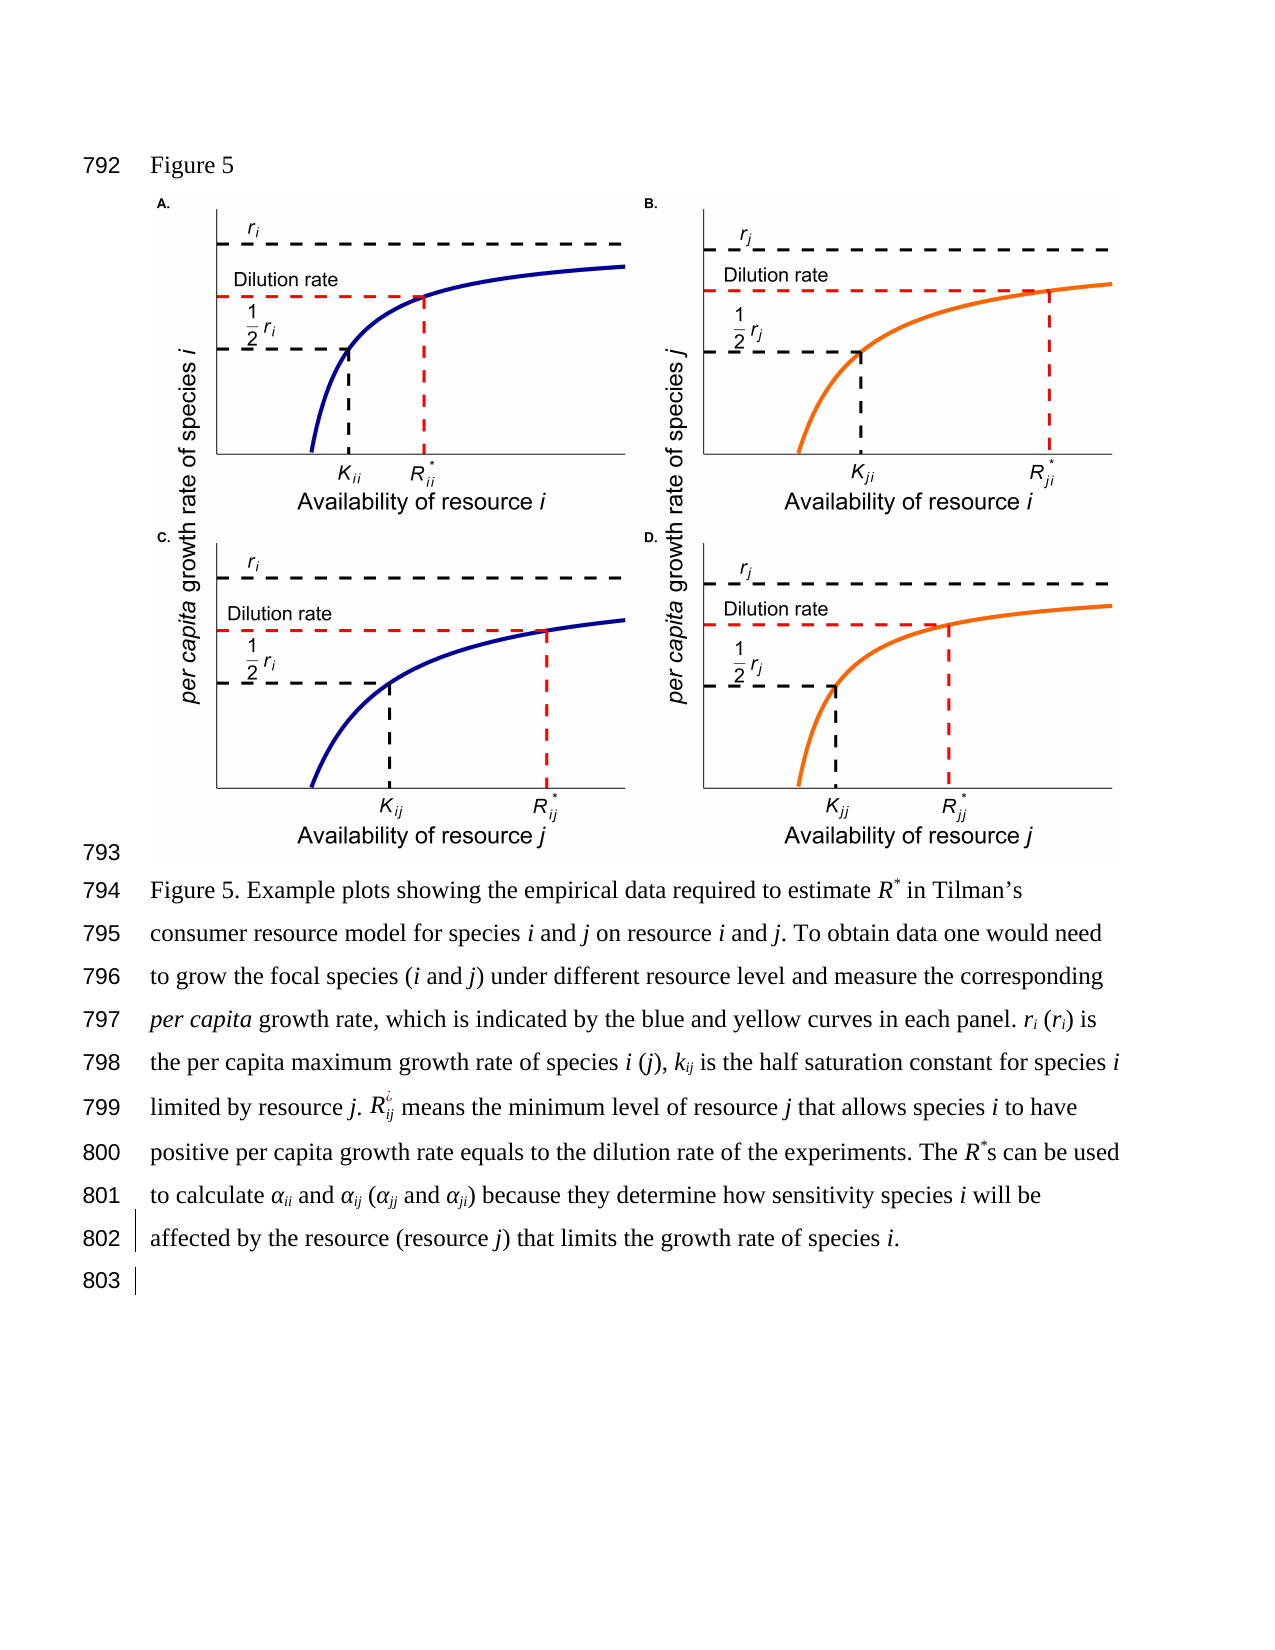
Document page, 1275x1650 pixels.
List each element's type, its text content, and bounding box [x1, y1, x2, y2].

text Figure 5 [150, 150, 1125, 179]
picture [150, 193, 1124, 861]
text Figure 5. Example plots showing the empirical data required to estimate R* in Tilman’s consumer resource model for species i and j on resource i and j. To obtain data one would need to grow the focal species (i and j) under different resource level and measure the corresponding per capita growth rate, which is indicated by the blue and yellow curves in each panel. ri (ri) is the per capita maximum growth rate of species i (j), kij is the half saturation constant for species i limited by resource j. means the minimum level of resource j that allows species i to have positive per capita growth rate equals to the dilution rate of the experiments. The R*s can be used to calculate αii and αij (αjj and αji) because they determine how sensitivity species i will be affected by the resource (resource j) that limits the growth rate of species i. [150, 875, 1125, 1252]
